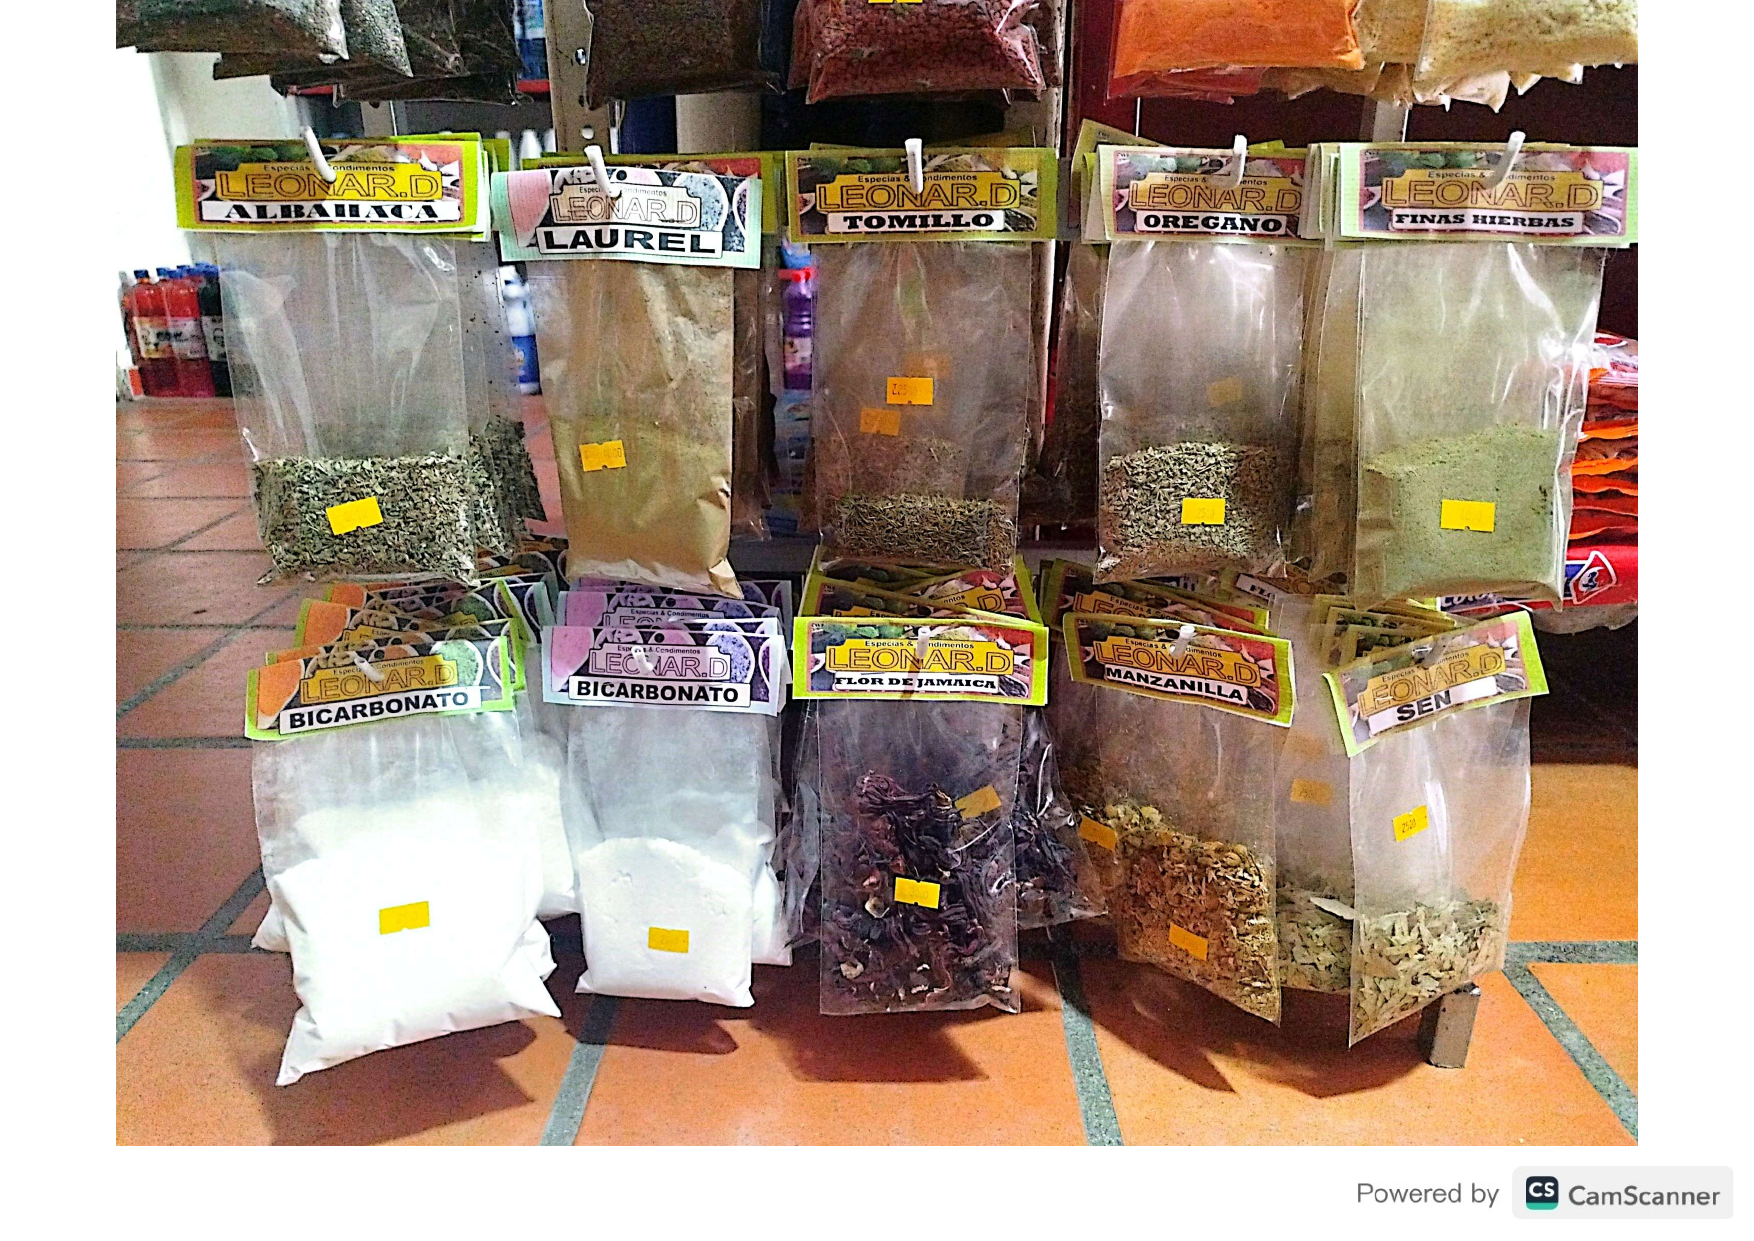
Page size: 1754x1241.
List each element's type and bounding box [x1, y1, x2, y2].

picture [1357, 1166, 1734, 1219]
picture [116, 0, 1638, 1146]
